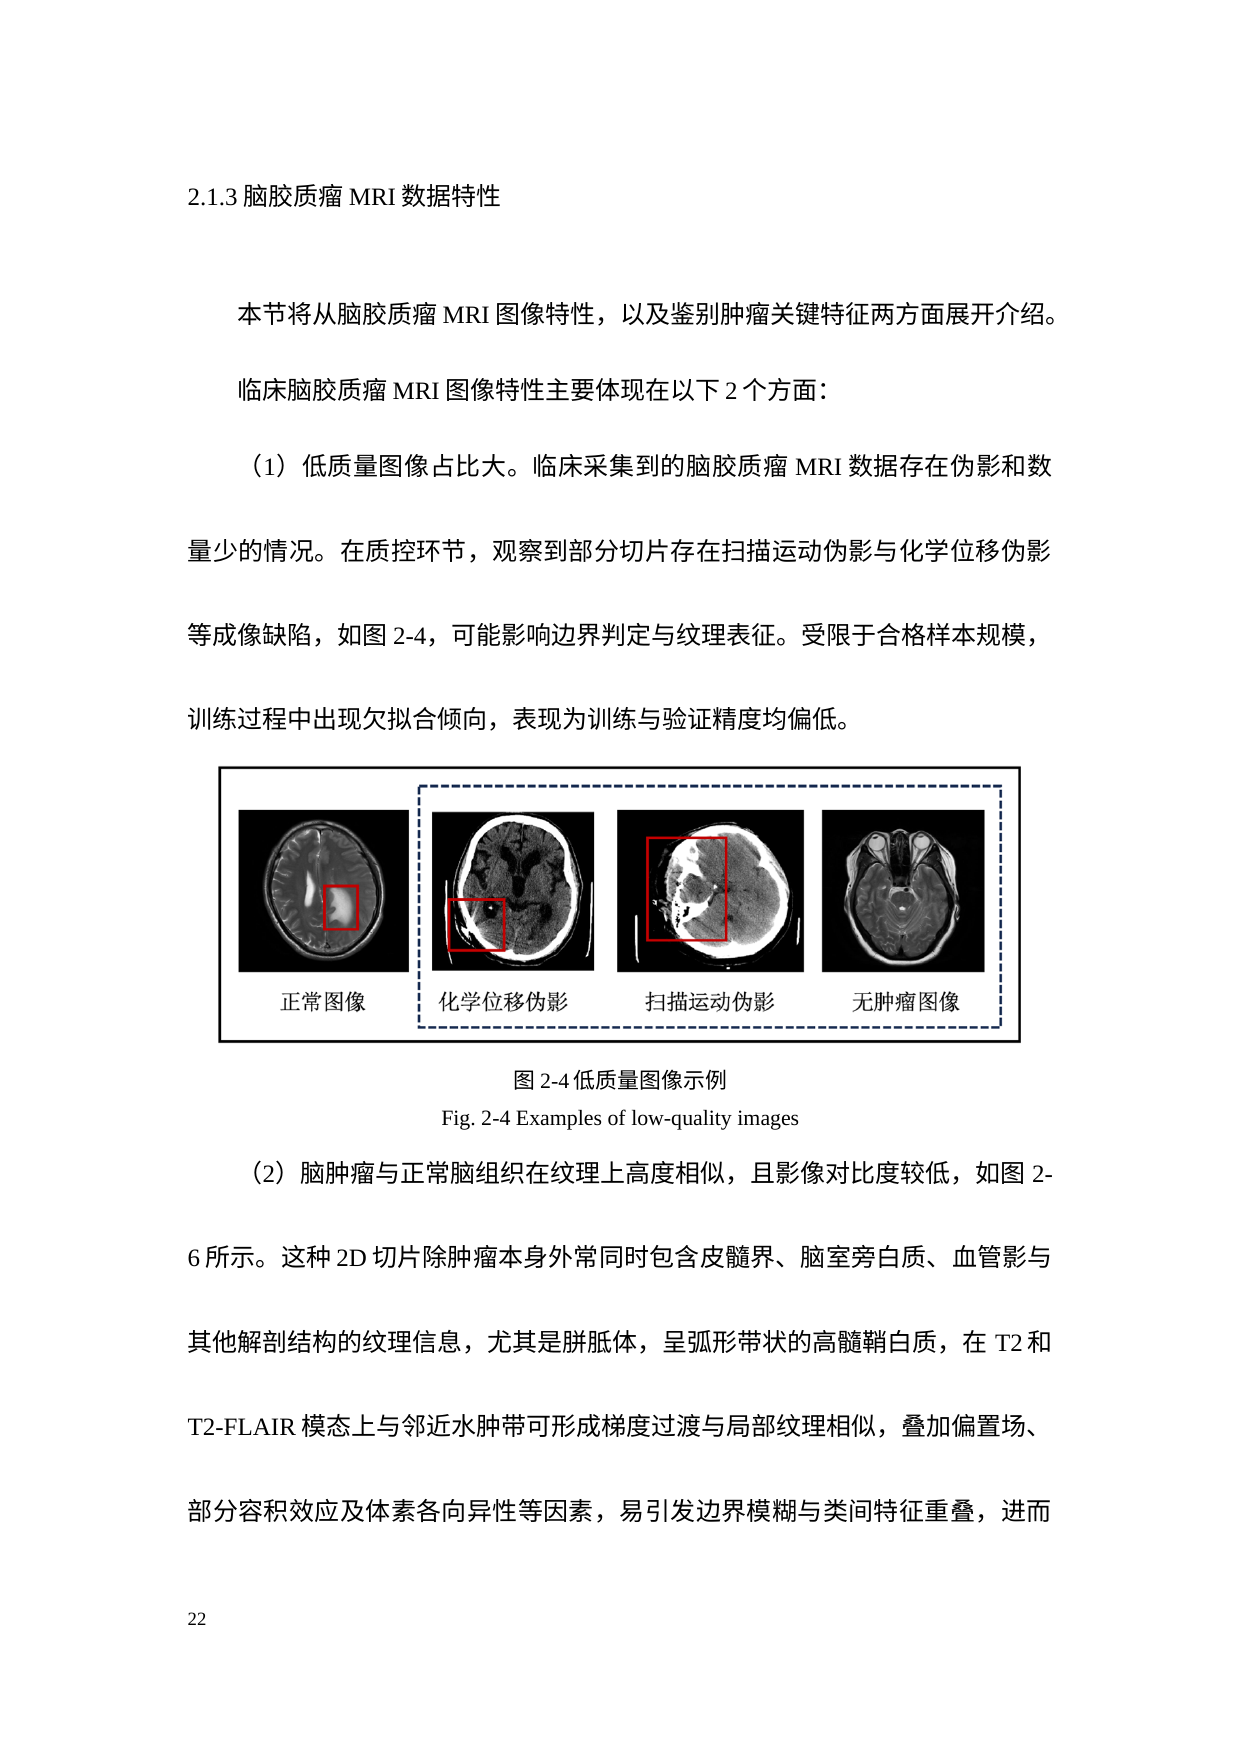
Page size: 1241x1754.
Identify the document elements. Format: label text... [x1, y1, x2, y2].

subtitle 2.1.3 脑胶质瘤MRI数据特性 [187, 162, 1053, 227]
text 图2-4低质量图像示例 [187, 1062, 1053, 1095]
picture [211, 761, 1029, 1050]
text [187, 1139, 1053, 1542]
text 本节将从脑胶质瘤MRI图像特性，以及鉴别肿瘤关键特征两方面展开介绍。 [187, 281, 1053, 346]
text 临床脑胶质瘤MRI图像特性主要体现在以下2个方面： [187, 356, 1053, 421]
text （1）低质量图像占比大。临床采集到的脑胶质瘤MRI数据存在伪影和数量少的情况。在质控环节，观察到部分切片存在扫描运动伪影与化学位移伪影等成像缺陷，如图2-4，可能影响边界判定与纹理表征。受限于合格样本规模，训练过程中出现欠拟合倾向，表现为训练与验证精度均偏低。 [187, 432, 1053, 751]
text Fig. 2-4 Examples of low-quality images [187, 1101, 1053, 1134]
